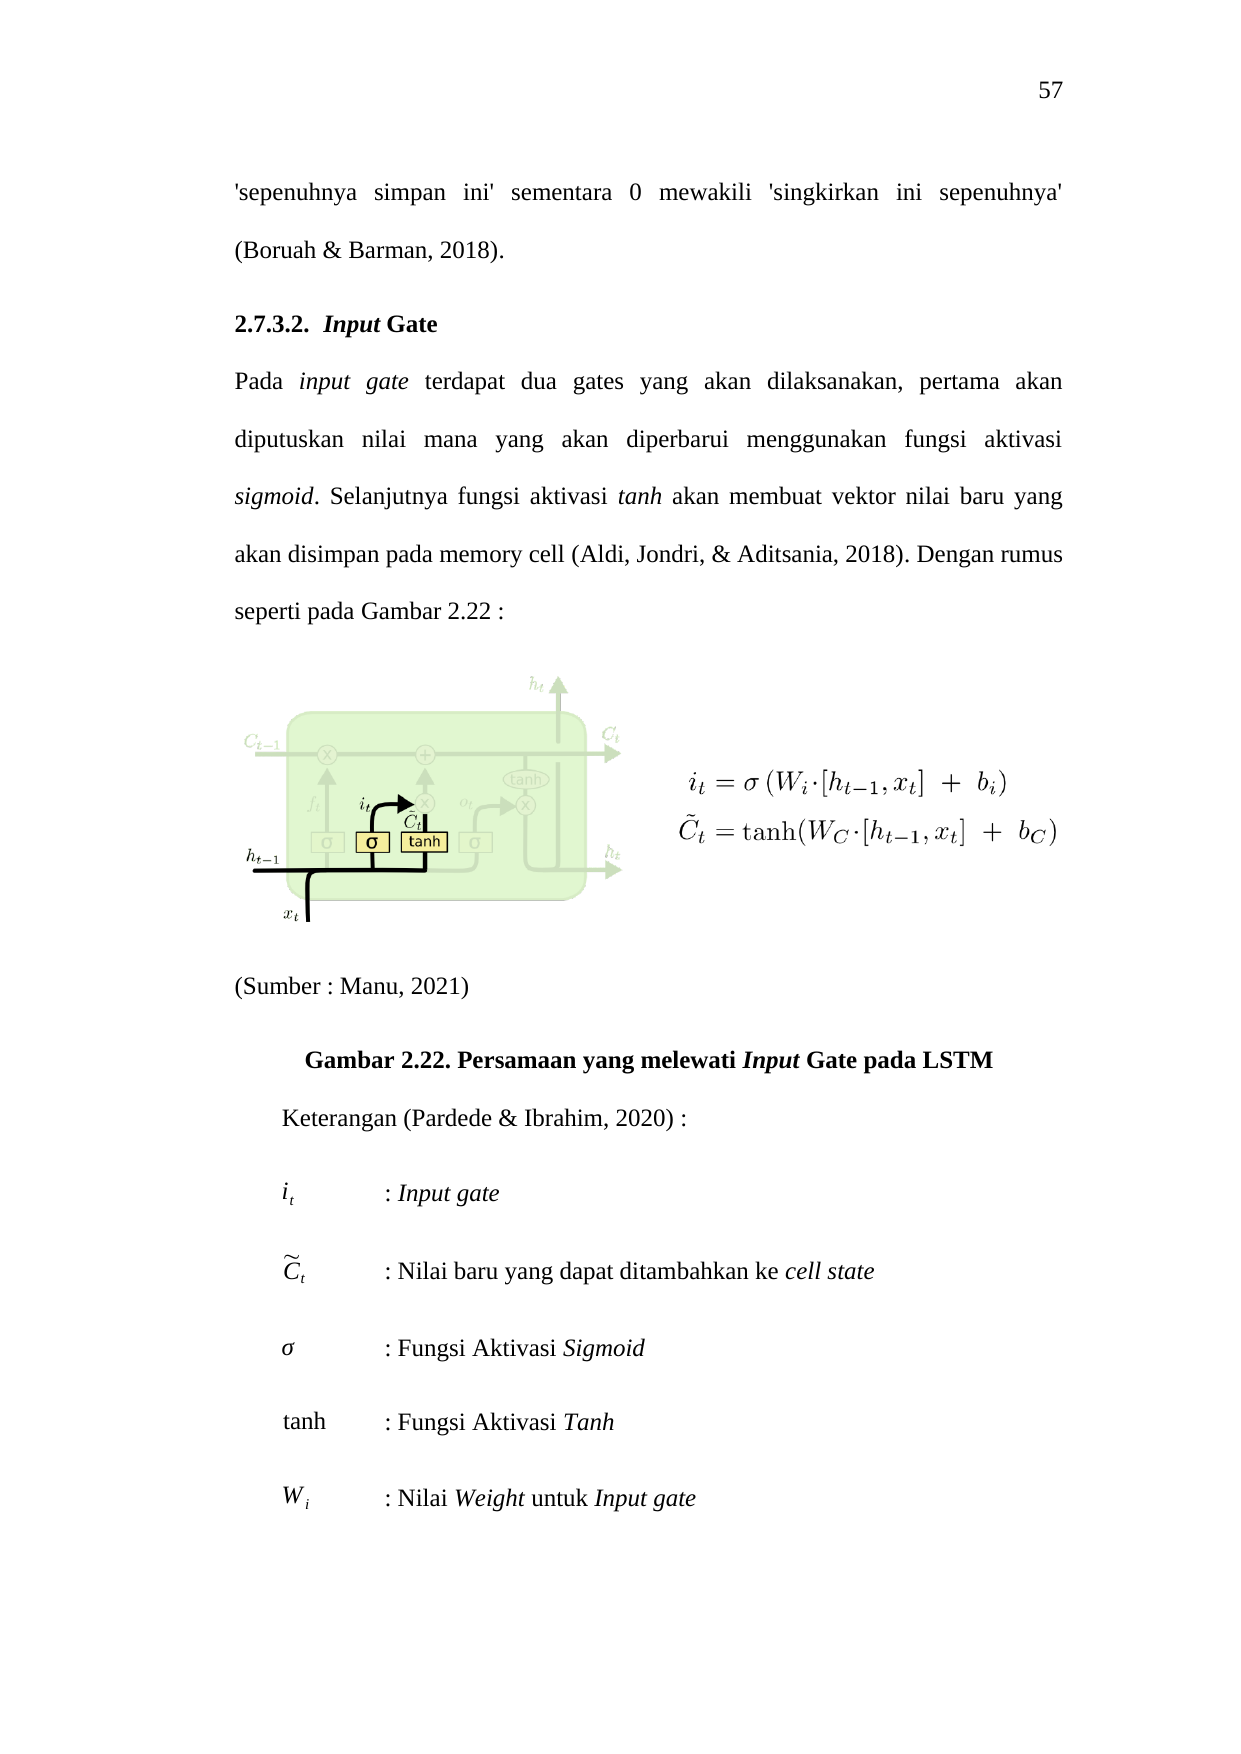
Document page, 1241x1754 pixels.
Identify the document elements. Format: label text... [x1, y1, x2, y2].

picture [234, 670, 1062, 926]
text : Nilai baru yang dapat ditambahkan ke cell state [282, 1254, 1063, 1288]
text Pada input gate terdapat dua gates yang akan dilaksanakan, pertama akan diputuskan nilai mana yang akan diperbarui menggunakan fungsi aktivasi sigmoid. Selanjutnya fungsi aktivasi tanh akan membuat vektor nilai baru yang akan disimpan pada memory cell . Dengan rumus seperti pada Gambar 2.21 : [234, 366, 1063, 625]
subtitle Input Gate [234, 309, 1063, 338]
text : Fungsi Aktivasi Tanh [282, 1407, 1063, 1436]
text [234, 177, 1063, 263]
text : Input gate [282, 1177, 1063, 1209]
text : Fungsi Aktivasi Sigmoid [282, 1333, 1063, 1362]
text : Nilai Weight untuk Input gate [282, 1481, 1063, 1513]
text Keterangan : [234, 1103, 1063, 1132]
